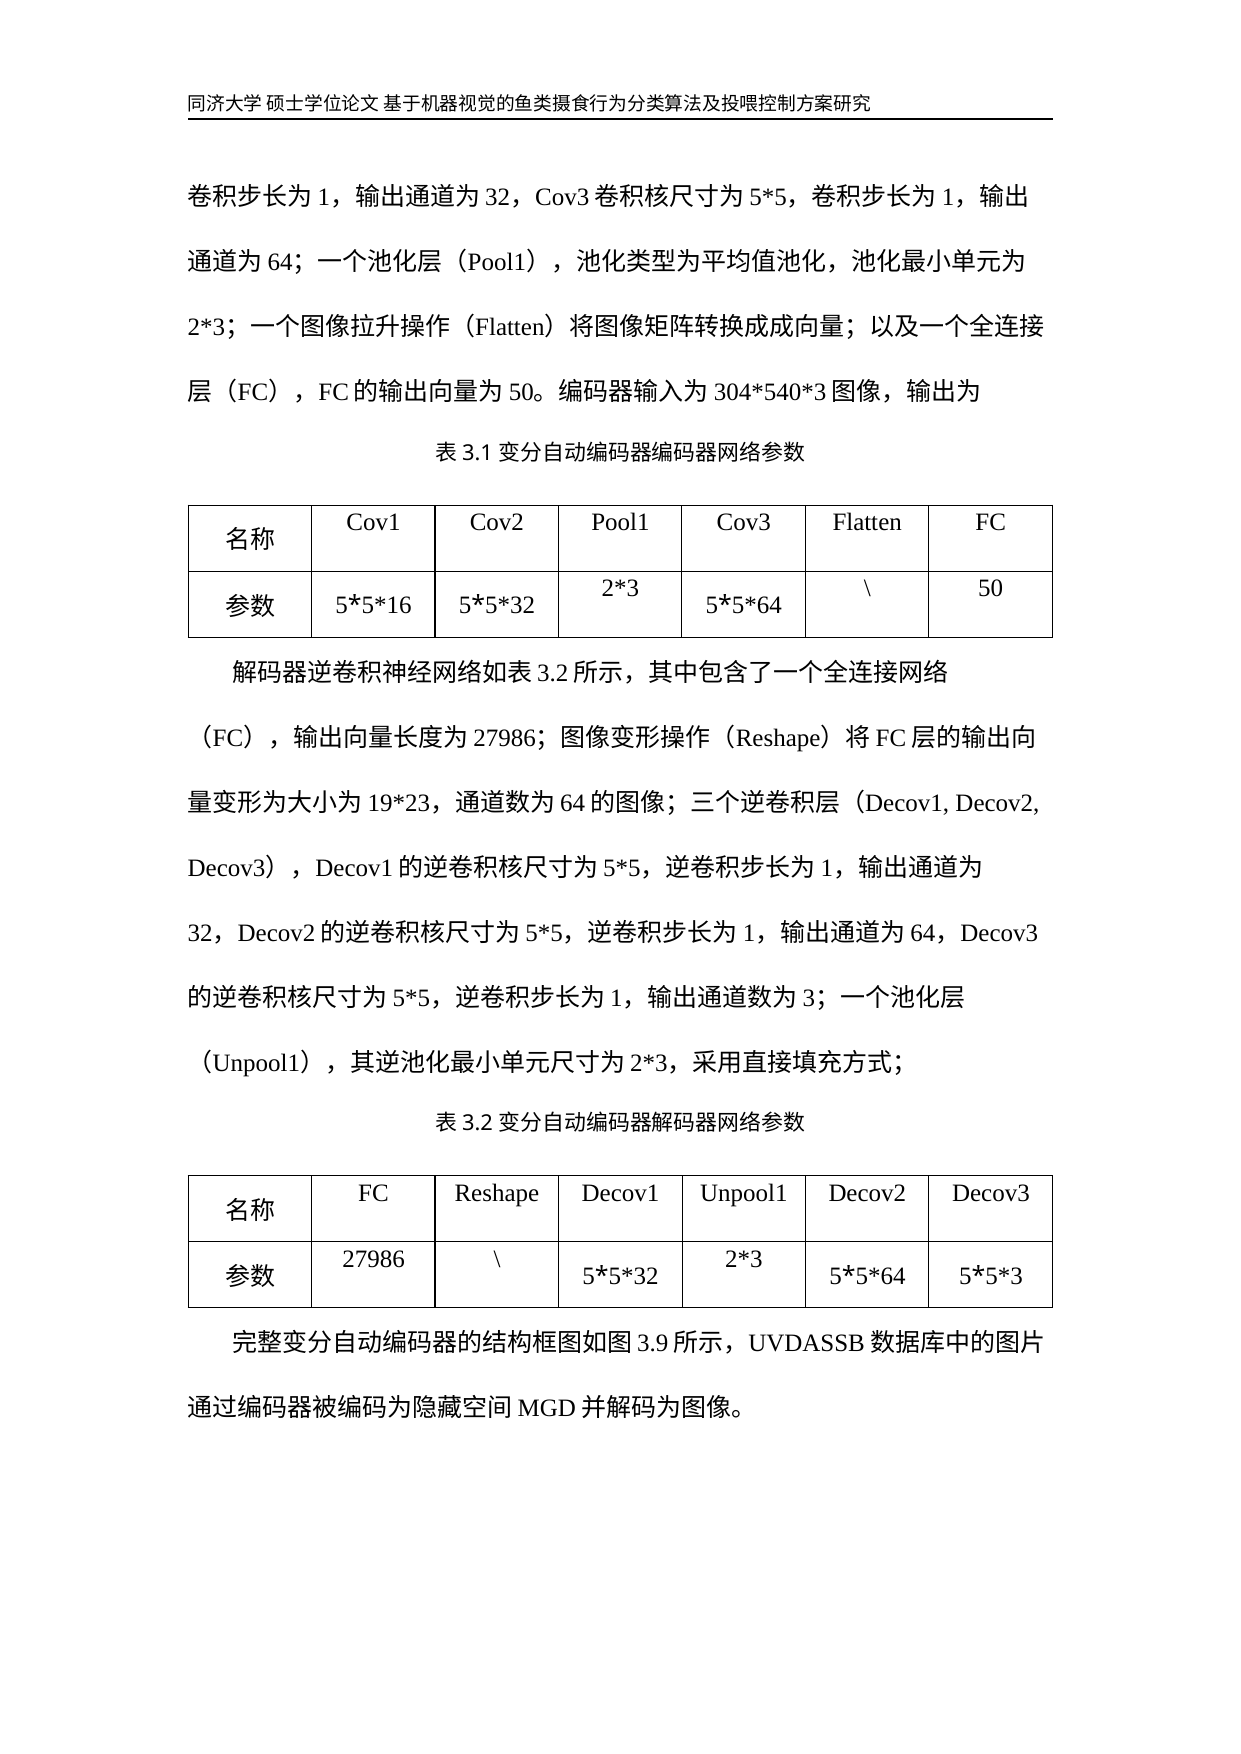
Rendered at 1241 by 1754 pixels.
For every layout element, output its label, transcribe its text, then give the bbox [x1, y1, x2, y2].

table_header Cov1 [312, 506, 434, 571]
table_header Pool1 [559, 506, 681, 571]
table_cell 5*5*32 [559, 1242, 682, 1307]
table_cell \ [436, 1242, 558, 1307]
table_header Cov2 [436, 506, 558, 571]
table_header Decov3 [929, 1176, 1052, 1241]
text 完整变分自动编码器的结构框图如图3.9所示，UVDASSB数据库中的图片通过编码器被编码为隐藏空间MGD并解码为图像。 [187, 1308, 1053, 1438]
table_cell 参数 [189, 572, 311, 637]
text 表3.1 变分自动编码器编码器网络参数 [187, 434, 1053, 467]
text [187, 162, 1053, 422]
table_cell 5*5*16 [312, 572, 434, 637]
table_cell 5*5*32 [436, 572, 558, 637]
table_header 名称 [189, 506, 311, 571]
text 表3.2 变分自动编码器解码器网络参数 [187, 1105, 1053, 1138]
table_cell 5*5*64 [806, 1242, 928, 1307]
table_cell 5*5*3 [929, 1242, 1052, 1307]
table_cell 5*5*64 [682, 572, 805, 637]
table_header 名称 [189, 1176, 311, 1241]
table_cell 50 [929, 572, 1052, 637]
table_header Flatten [806, 506, 928, 571]
text 解码器逆卷积神经网络如表3.2所示，其中包含了一个全连接网络（FC），输出向量长度为27986；图像变形操作（Reshape）将FC层的输出向量变形为大小为19*23，通道数为64的图像；三个逆卷积层（Decov1, Decov2, Decov3），Decov1的逆卷积核尺寸为5*5，逆卷积步长为1，输出通道为32，Decov2的逆卷积核尺寸为5*5，逆卷积步长为1，输出通道为64，Decov3的逆卷积核尺寸为5*5，逆卷积步长为1，输出通道数为3；一个池化层（Unpool1），其逆池化最小单元尺寸为2*3，采用直接填充方式； [187, 638, 1053, 1093]
table_header Decov2 [806, 1176, 928, 1241]
table_header Unpool1 [683, 1176, 805, 1241]
table_header Decov1 [559, 1176, 682, 1241]
table_cell 2*3 [683, 1242, 805, 1307]
table_header FC [312, 1176, 434, 1241]
table_cell 2*3 [559, 572, 681, 637]
table_cell \ [806, 572, 928, 637]
table_header FC [929, 506, 1052, 571]
table_cell 参数 [189, 1242, 311, 1307]
table_header Reshape [436, 1176, 558, 1241]
table_cell 27986 [312, 1242, 434, 1307]
table_header Cov3 [682, 506, 805, 571]
